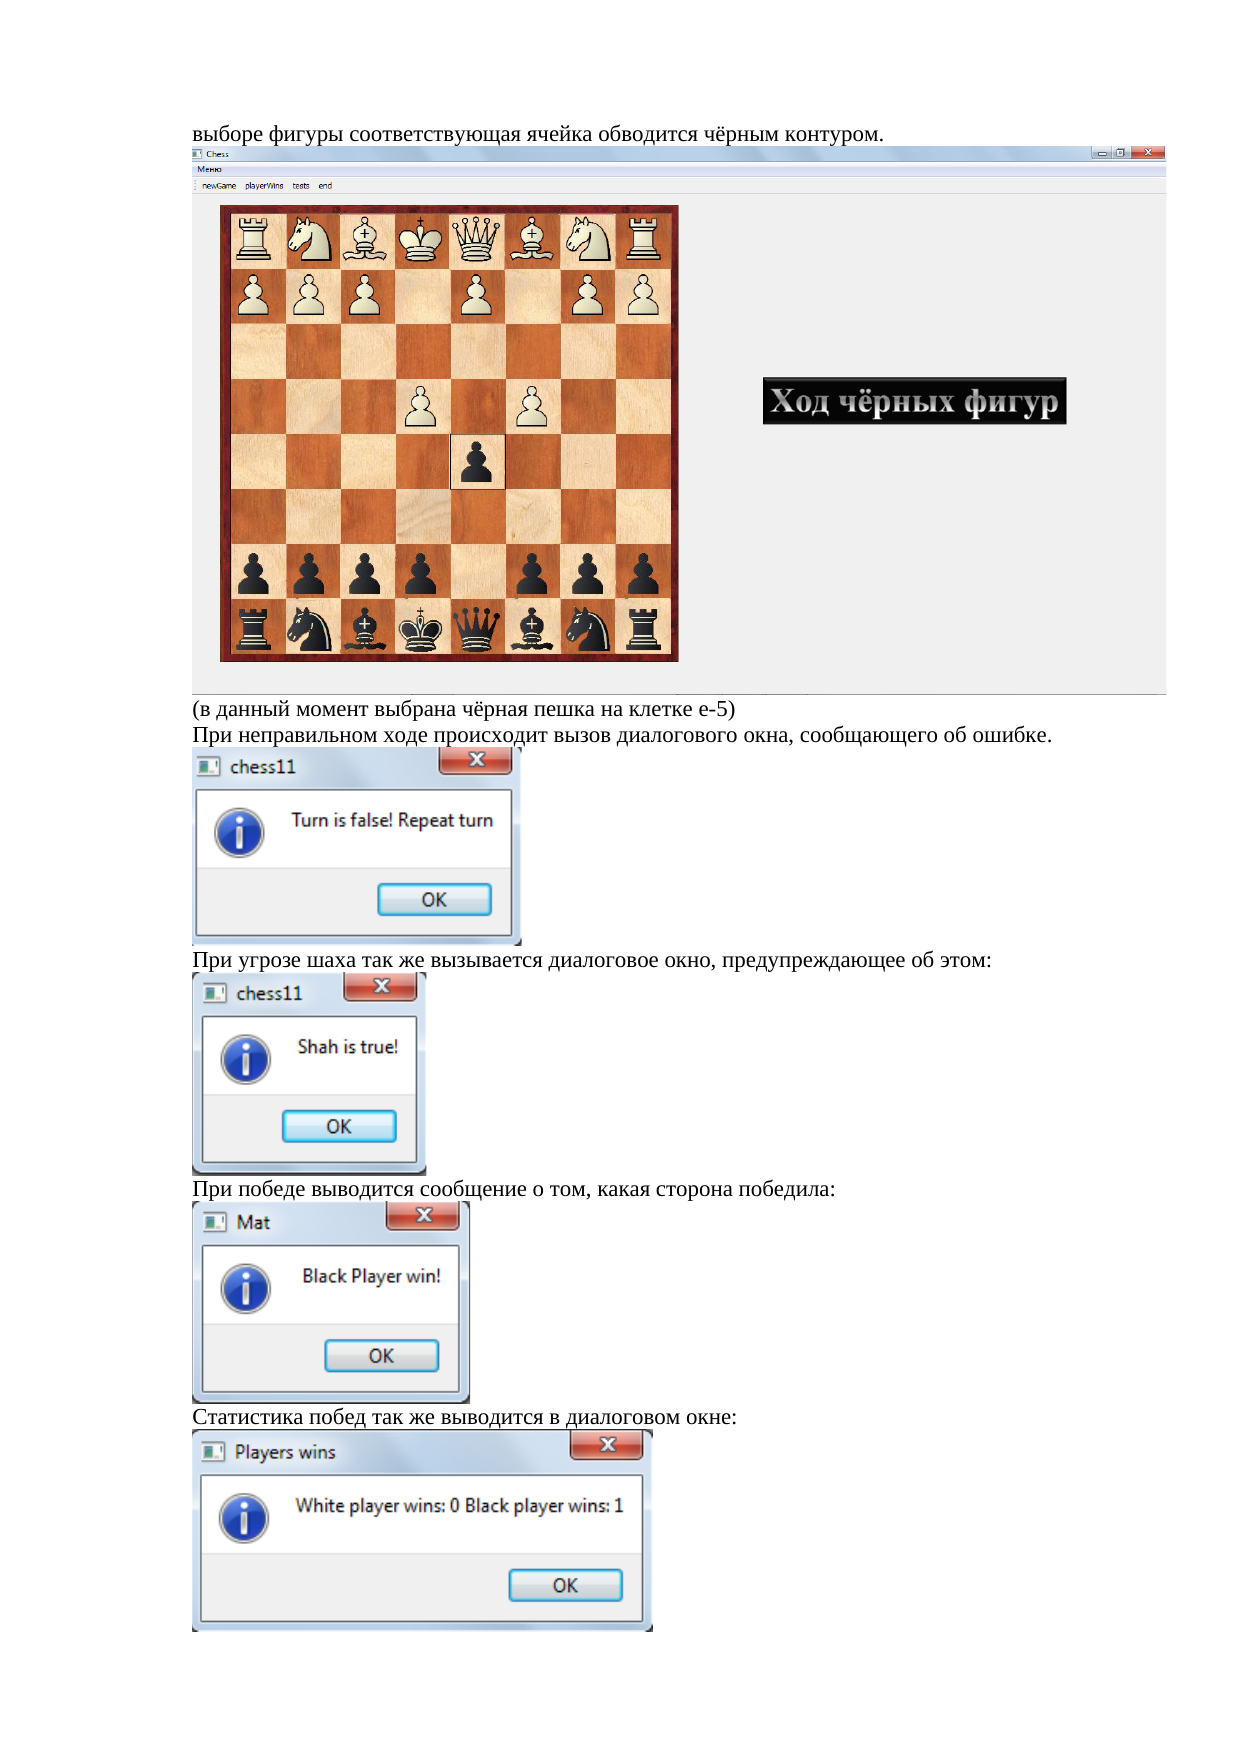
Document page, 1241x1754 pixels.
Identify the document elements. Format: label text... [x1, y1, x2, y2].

text При угрозе шаха так же вызывается диалоговое окно, предупреждающее об этом: [192, 946, 1152, 972]
picture [192, 1429, 653, 1632]
picture [192, 972, 427, 1176]
text При неправильном ходе происходит вызов диалогового окна, сообщающего об ошибке. [192, 721, 1152, 747]
picture [192, 747, 522, 946]
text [192, 118, 1152, 146]
text (в данный момент выбрана чёрная пешка на клетке е-5) [192, 695, 1152, 721]
text Статистика побед так же выводится в диалоговом окне: [192, 1403, 1152, 1429]
text При победе выводится сообщение о том, какая сторона победила: [192, 1175, 1152, 1202]
picture [192, 146, 1167, 695]
picture [192, 1201, 471, 1404]
